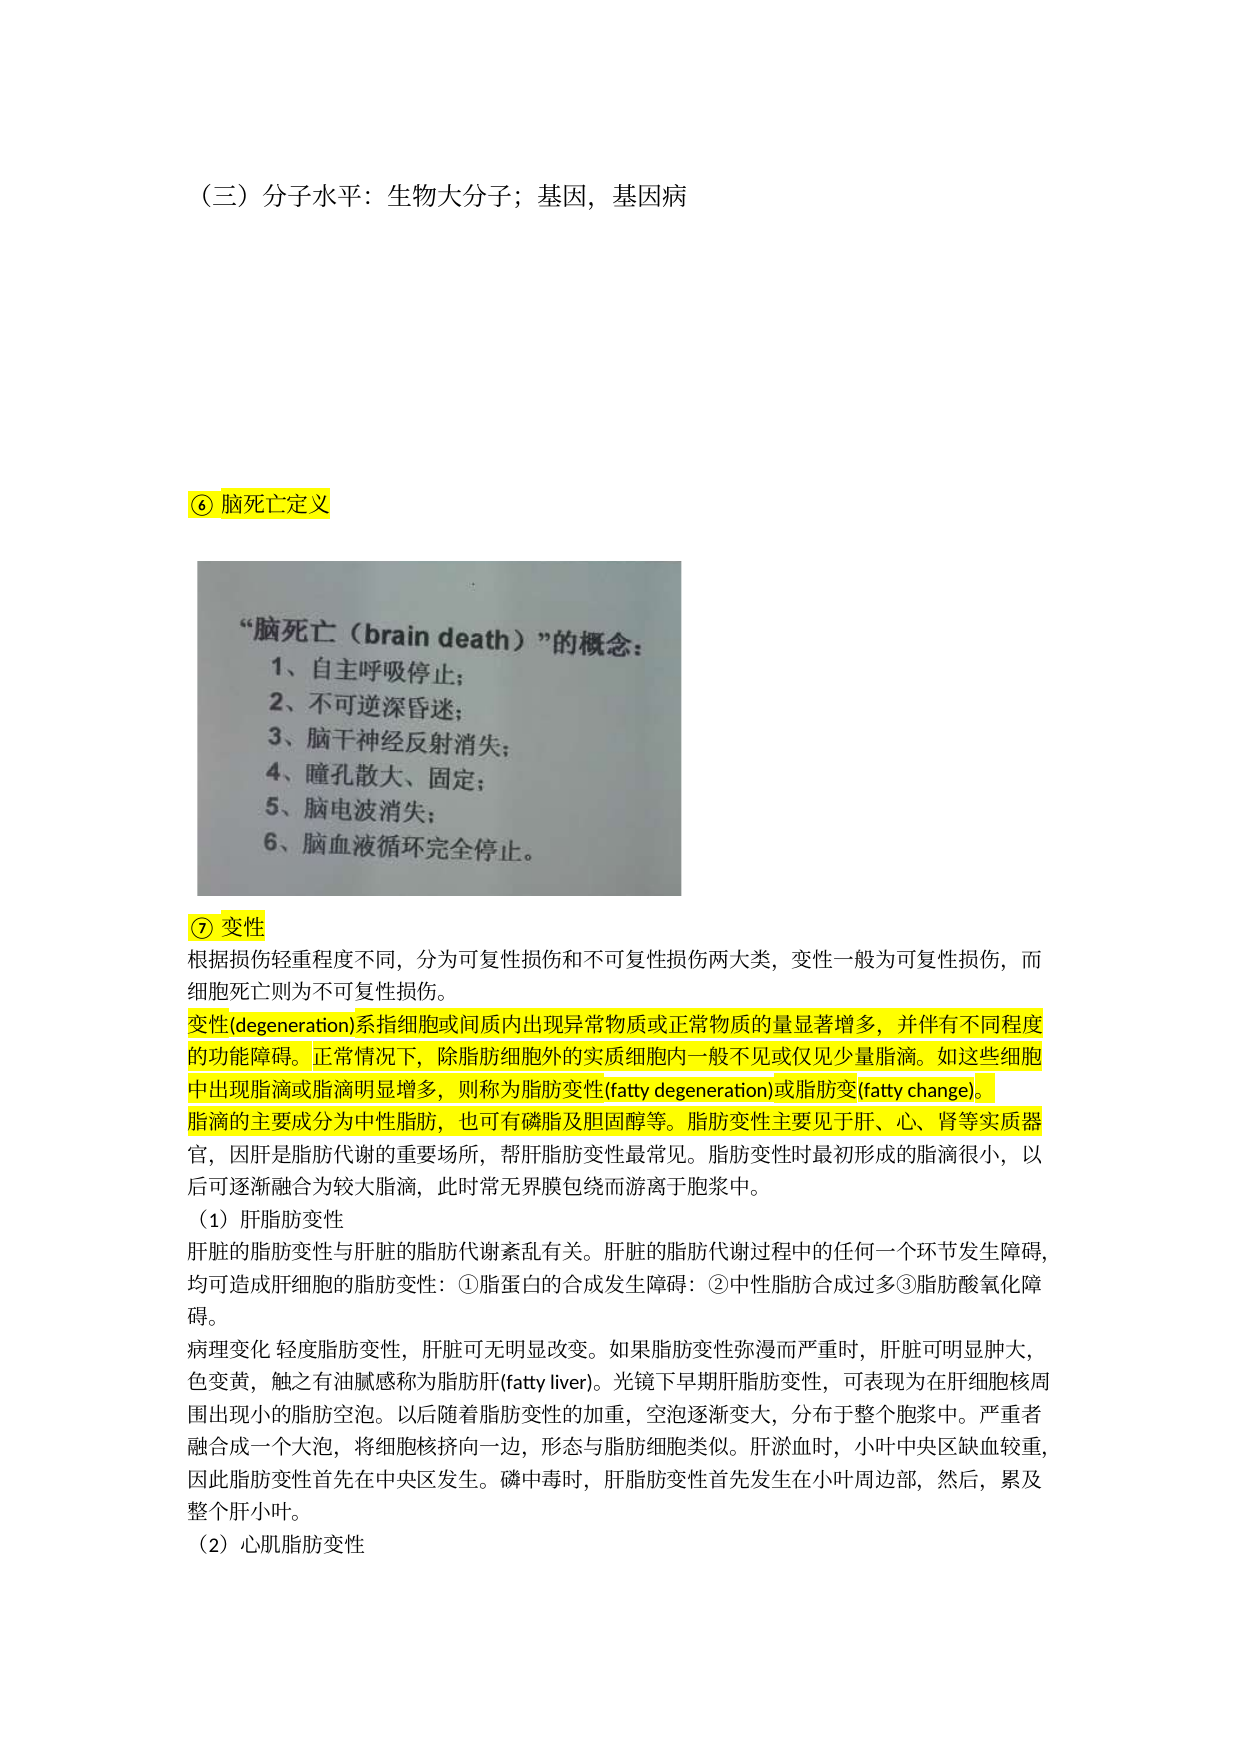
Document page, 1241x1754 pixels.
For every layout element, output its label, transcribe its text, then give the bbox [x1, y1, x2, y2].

text 脂滴的主要成分为中性脂肪，也可有磷脂及胆固醇等。脂肪变性主要见于肝、心、肾等实质器官，因肝是脂肪代谢的重要场所，帮肝脂肪变性最常见。脂肪变性时最初形成的脂滴很小，以后可逐渐融合为较大脂滴，此时常无界膜包绕而游离于胞浆中。 [187, 1104, 1053, 1202]
text ⑥脑死亡定义 [187, 487, 1053, 519]
text 肝脏的脂肪变性与肝脏的脂肪代谢紊乱有关。肝脏的脂肪代谢过程中的任何一个环节发生障碍，均可造成肝细胞的脂肪变性：①脂蛋白的合成发生障碍：②中性脂肪合成过多③脂肪酸氧化障碍。 [187, 1234, 1053, 1332]
text （2）心肌脂肪变性 [187, 1527, 1053, 1559]
text 病理变化 轻度脂肪变性，肝脏可无明显改变。如果脂肪变性弥漫而严重时，肝脏可明显肿大，色变黄，触之有油腻感称为脂肪肝(fatty liver)。光镜下早期肝脂肪变性，可表现为在肝细胞核周围出现小的脂肪空泡。以后随着脂肪变性的加重，空泡逐渐变大，分布于整个胞浆中。严重者融合成一个大泡，将细胞核挤向一边，形态与脂肪细胞类似。肝淤血时，小叶中央区缺血较重，因此脂肪变性首先在中央区发生。磷中毒时，肝脂肪变性首先发生在小叶周边部，然后，累及整个肝小叶。 [187, 1332, 1053, 1527]
text 根据损伤轻重程度不同，分为可复性损伤和不可复性损伤两大类，变性一般为可复性损伤，而细胞死亡则为不可复性损伤。 [187, 942, 1053, 1007]
text （三）分子水平：生物大分子；基因，基因病 [187, 162, 1053, 227]
picture [197, 561, 682, 896]
text （1）肝脂肪变性 [187, 1202, 1053, 1234]
text 变性(degeneration)系指细胞或间质内出现异常物质或正常物质的量显著增多，并伴有不同程度的功能障碍。正常情况下，除脂肪细胞外的实质细胞内一般不见或仅见少量脂滴。如这些细胞中出现脂滴或脂滴明显增多，则称为脂肪变性(fatty degeneration)或脂肪变(fatty change)。 [187, 1007, 1053, 1104]
